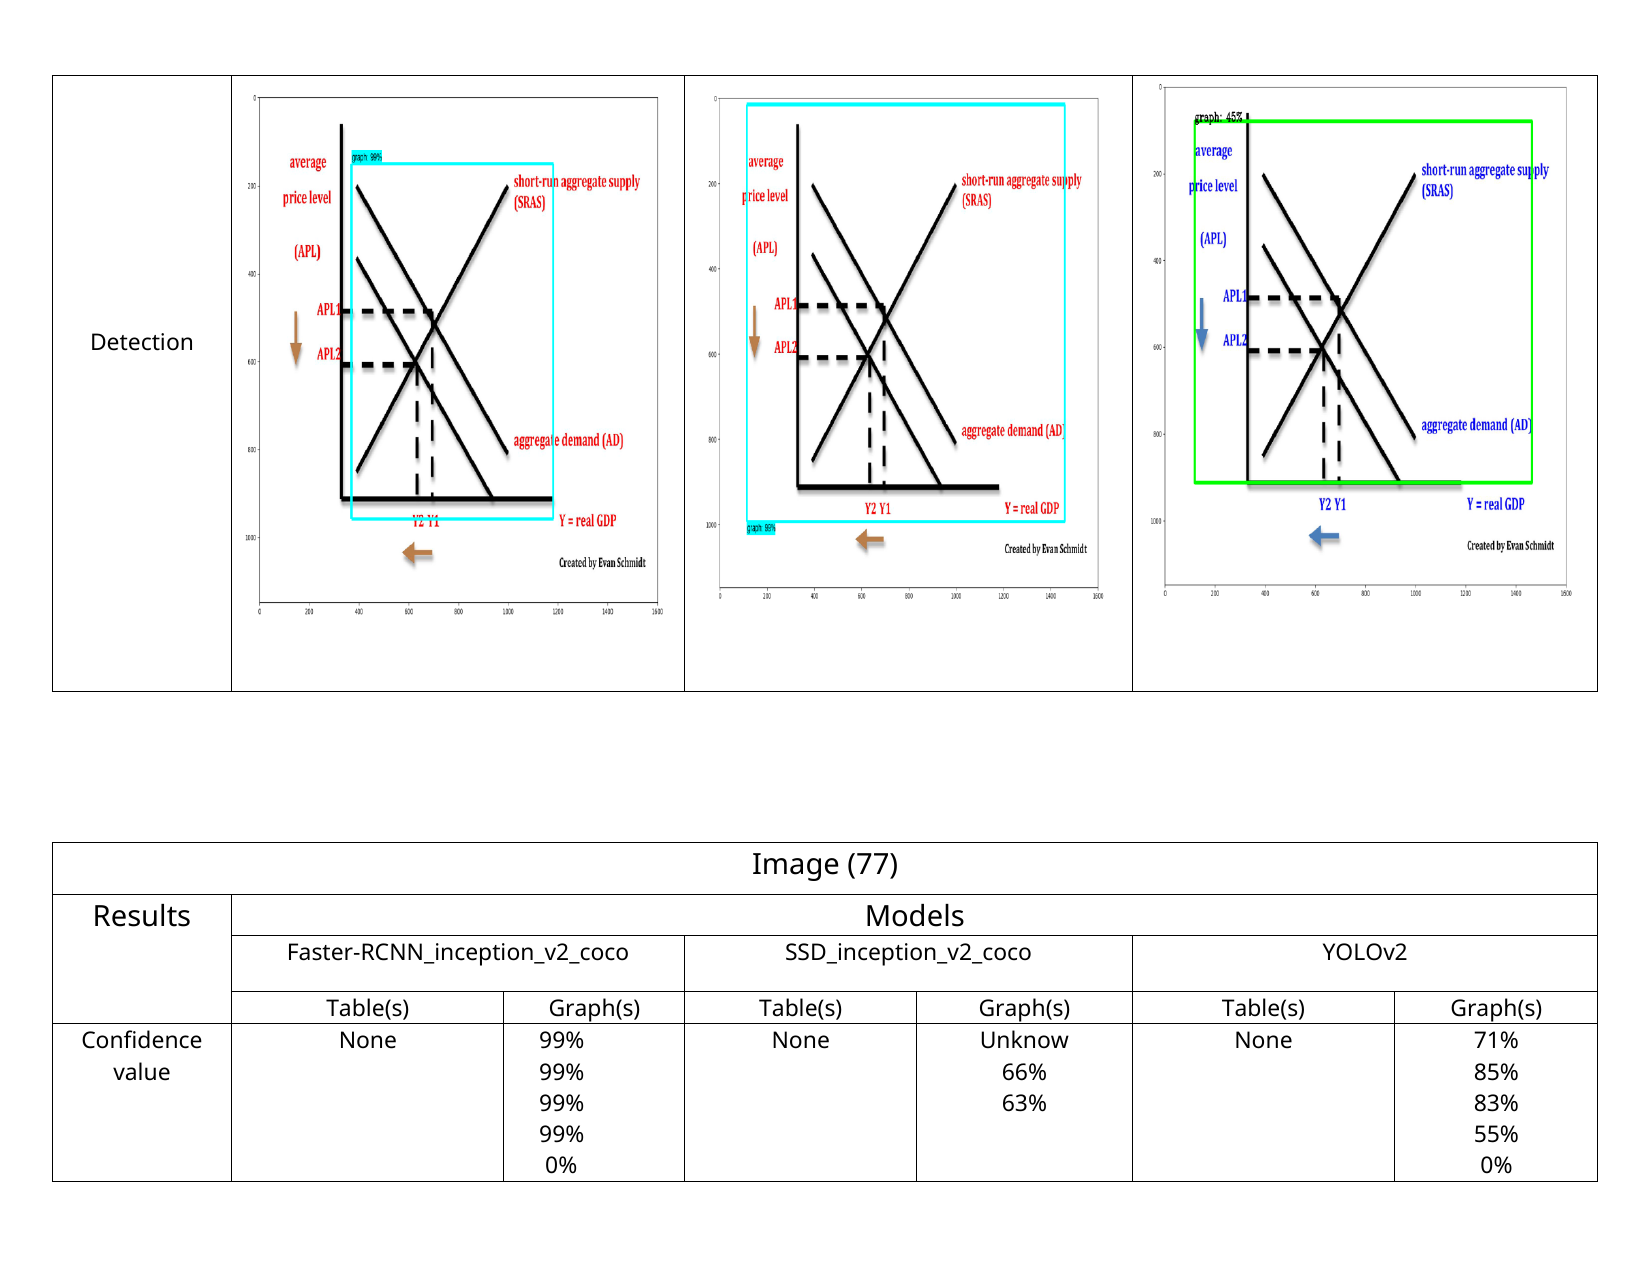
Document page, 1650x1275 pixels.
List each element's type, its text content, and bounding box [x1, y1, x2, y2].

table_cell Unknow 66% 63% [917, 1024, 1132, 1181]
table_cell None [1133, 1024, 1394, 1181]
picture [243, 76, 673, 619]
table_cell None [685, 1024, 916, 1181]
table_cell Table(s) [232, 992, 503, 1023]
table_cell 99% 99% 99% 99% 0% [504, 1024, 684, 1181]
table_cell [232, 76, 684, 691]
table_header Image (77) [53, 843, 1597, 894]
table_cell Confidence value [53, 1024, 231, 1181]
table_cell Models [232, 895, 1597, 935]
picture [1147, 76, 1583, 606]
table_cell Results [53, 895, 231, 935]
table_cell Table(s) [1133, 992, 1394, 1023]
picture [702, 76, 1115, 606]
table_cell [53, 935, 231, 1023]
table_cell None [232, 1024, 503, 1181]
table_cell Table(s) [685, 992, 916, 1023]
table_cell YOLOv2 [1133, 936, 1597, 991]
table_cell Graph(s) [504, 992, 684, 1023]
table_cell 71% 85% 83% 55% 0% [1395, 1024, 1597, 1181]
table_cell Graph(s) [917, 992, 1132, 1023]
table_cell Detection [53, 76, 231, 691]
table_cell [685, 76, 1132, 691]
table_cell [1133, 76, 1597, 691]
table_cell SSD_inception_v2_coco [685, 936, 1132, 991]
table_cell Graph(s) [1395, 992, 1597, 1023]
table_cell Faster-RCNN_inception_v2_coco [232, 936, 684, 991]
